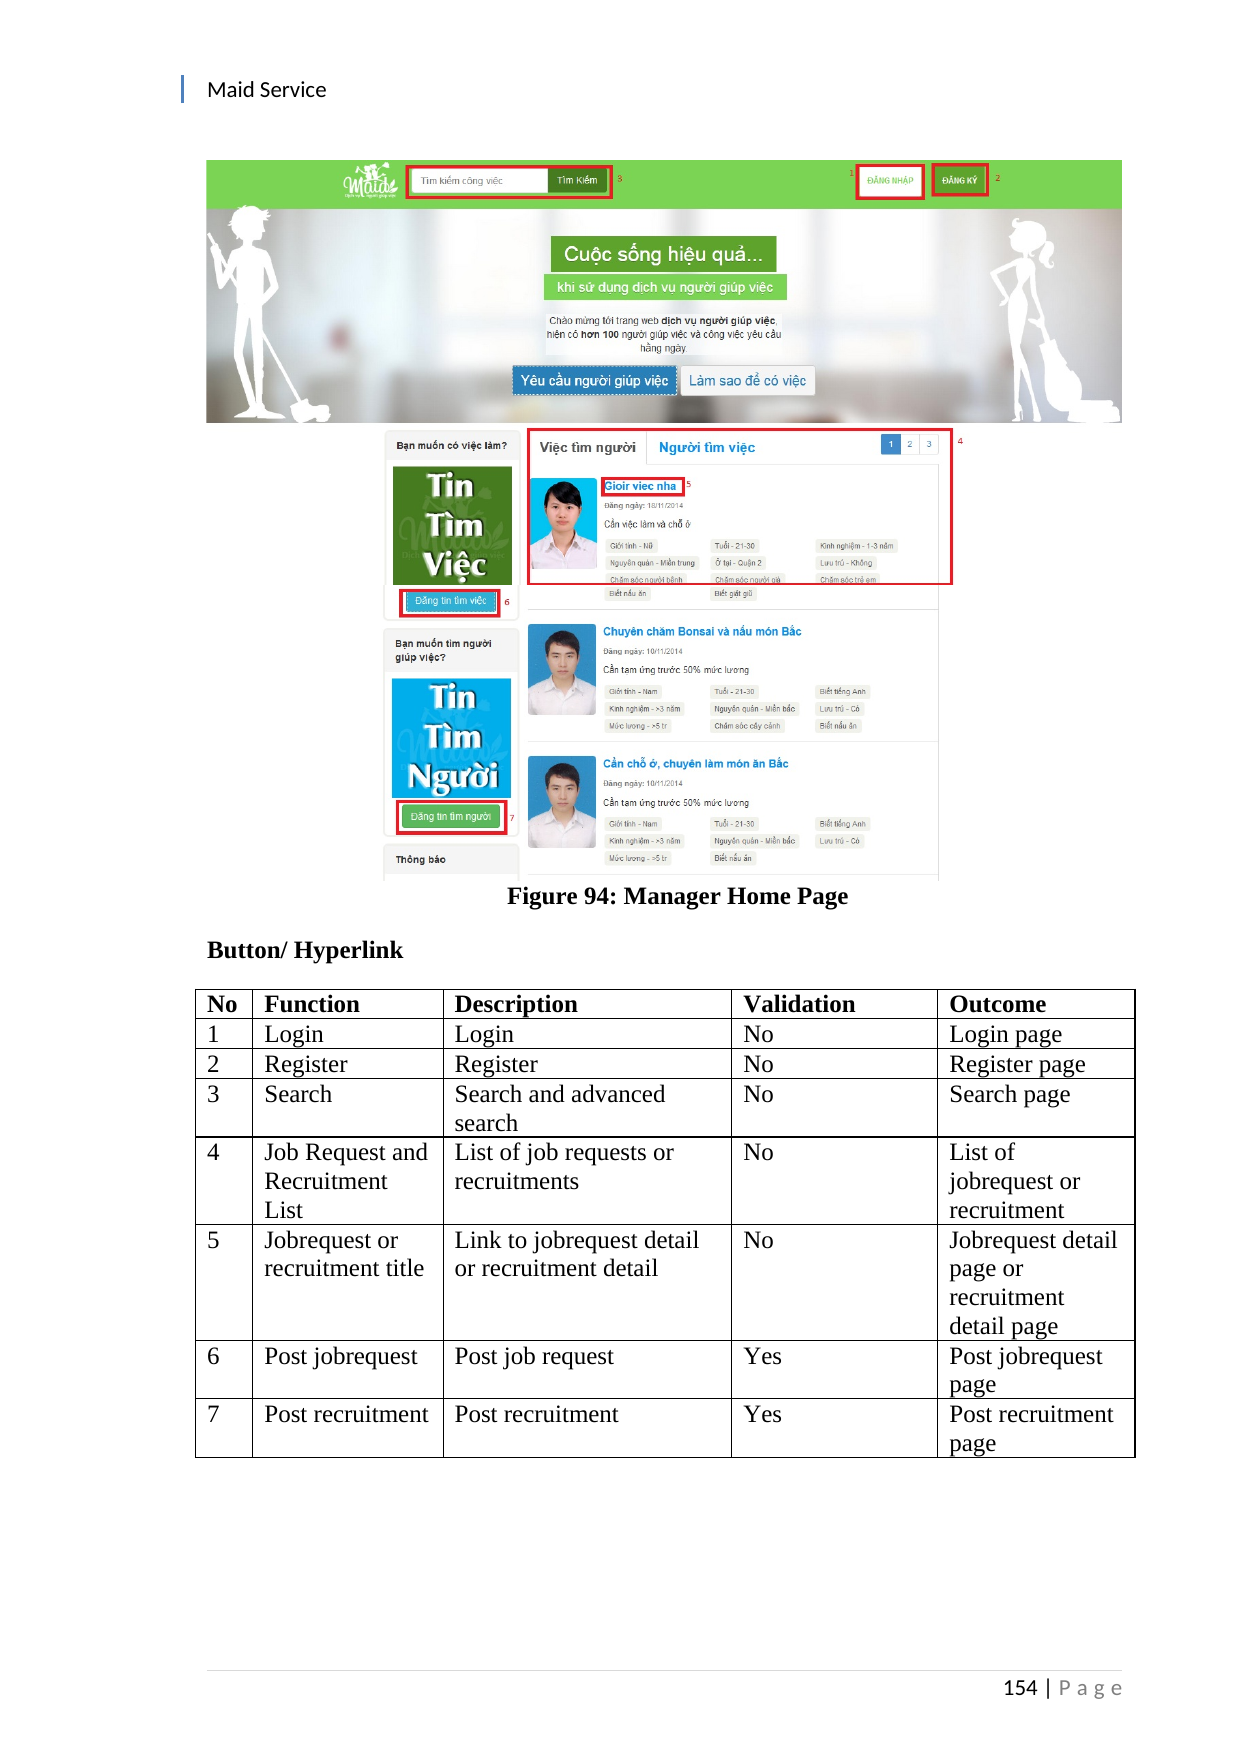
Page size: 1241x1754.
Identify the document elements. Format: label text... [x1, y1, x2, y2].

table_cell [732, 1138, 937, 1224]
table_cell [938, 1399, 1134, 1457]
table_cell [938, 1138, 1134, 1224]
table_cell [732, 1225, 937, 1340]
picture [206, 160, 1122, 881]
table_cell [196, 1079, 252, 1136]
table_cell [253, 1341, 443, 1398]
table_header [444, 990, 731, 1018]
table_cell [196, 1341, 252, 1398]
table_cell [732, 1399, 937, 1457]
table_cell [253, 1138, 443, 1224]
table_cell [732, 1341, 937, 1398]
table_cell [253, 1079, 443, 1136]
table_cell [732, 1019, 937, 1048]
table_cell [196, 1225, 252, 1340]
text Figure 94: Manager Home Page [432, 881, 1122, 910]
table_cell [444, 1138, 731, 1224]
text Button/ Hyperlink [207, 935, 1122, 963]
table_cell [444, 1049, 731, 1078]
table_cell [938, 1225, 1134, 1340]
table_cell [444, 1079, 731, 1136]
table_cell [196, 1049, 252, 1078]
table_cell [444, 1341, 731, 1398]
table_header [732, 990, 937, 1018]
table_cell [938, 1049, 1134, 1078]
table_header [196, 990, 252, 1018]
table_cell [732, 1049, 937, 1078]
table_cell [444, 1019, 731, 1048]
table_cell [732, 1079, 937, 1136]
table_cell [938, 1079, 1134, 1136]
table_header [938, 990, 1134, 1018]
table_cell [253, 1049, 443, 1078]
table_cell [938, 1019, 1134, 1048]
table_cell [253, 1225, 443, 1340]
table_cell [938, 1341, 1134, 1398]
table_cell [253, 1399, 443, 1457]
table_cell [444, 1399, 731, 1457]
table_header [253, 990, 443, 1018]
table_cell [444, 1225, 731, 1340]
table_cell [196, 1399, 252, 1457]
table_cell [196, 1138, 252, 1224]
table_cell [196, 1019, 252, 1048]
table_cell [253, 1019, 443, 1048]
